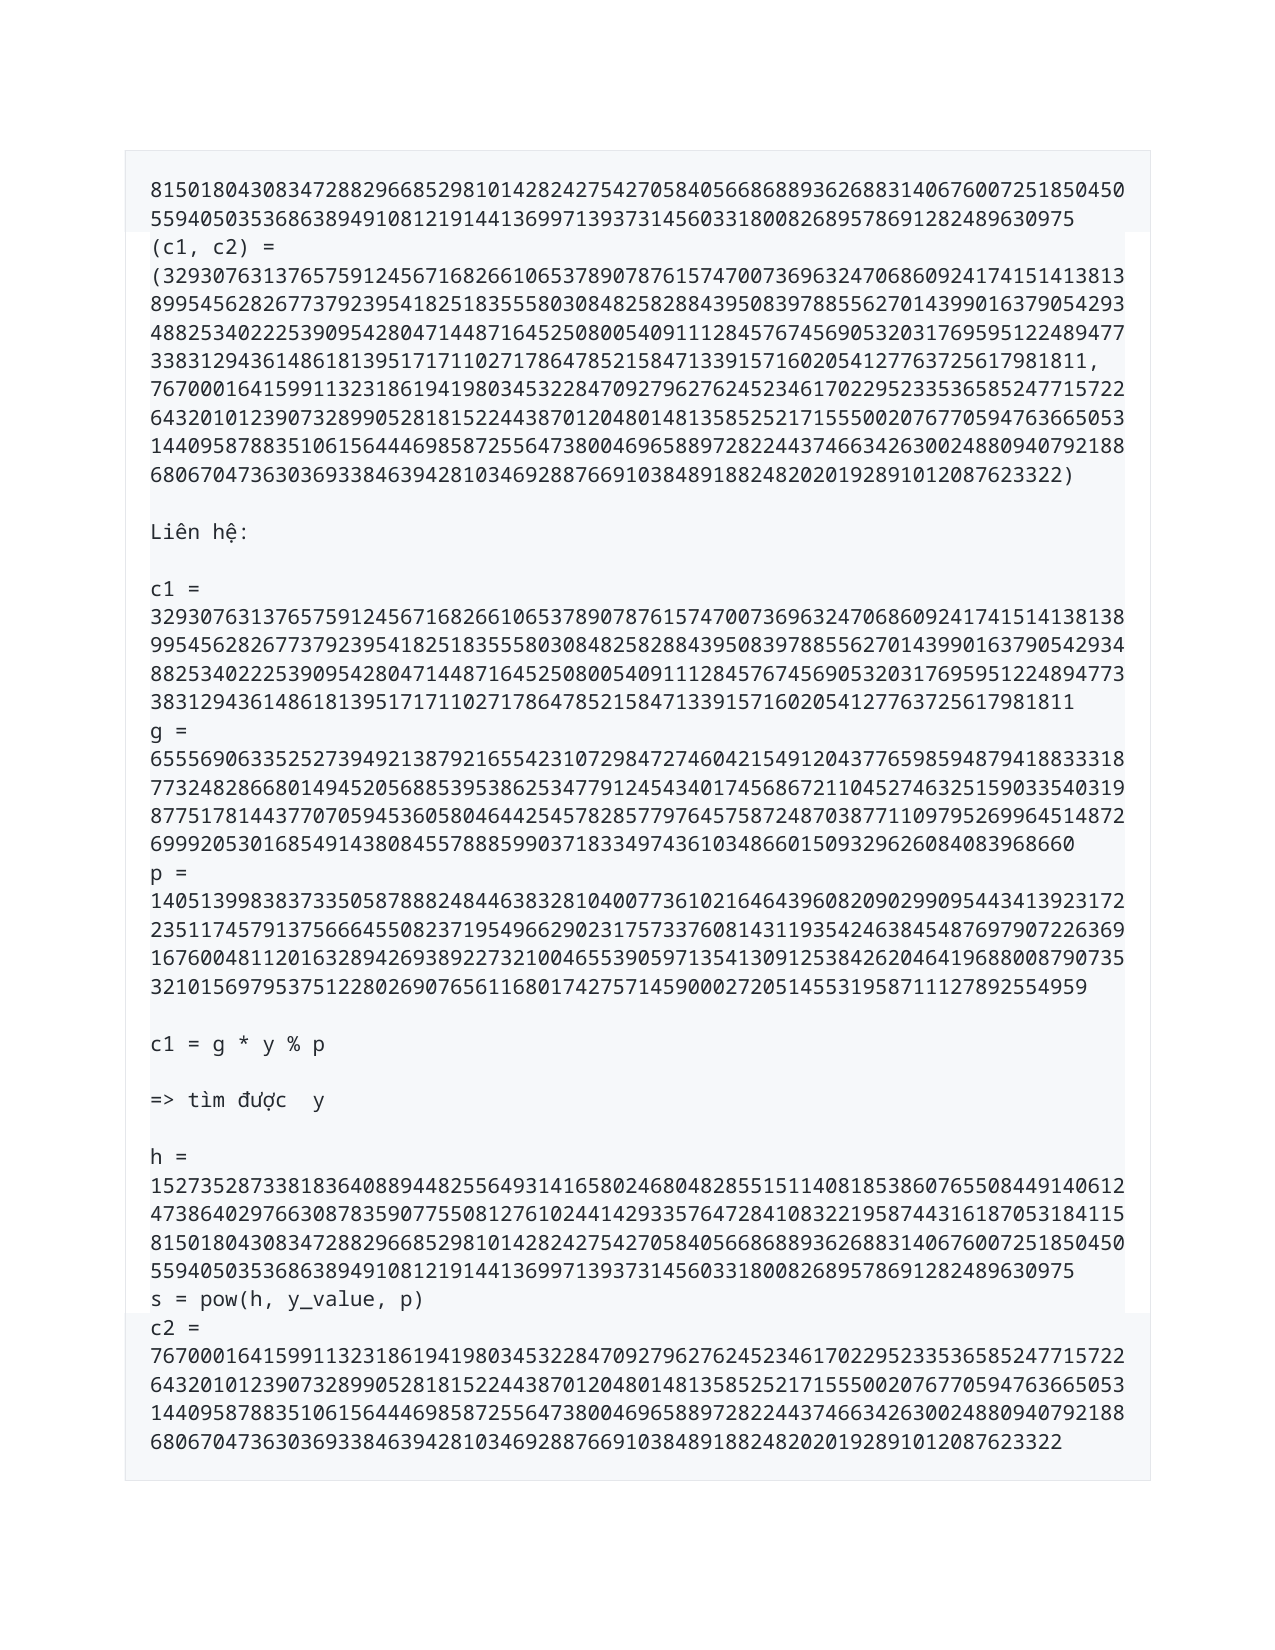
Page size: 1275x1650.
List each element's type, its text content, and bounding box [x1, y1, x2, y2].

text g = 65556906335252739492138792165542310729847274604215491204377659859487941883331877324828668014945205688539538625347791245434017456867211045274632515903354031987751781443770705945360580464425457828577976457587248703877110979526996451487269992053016854914380845578885990371833497436103486601509329626084083968660 [150, 716, 1125, 858]
text Liên hệ: [150, 517, 1125, 545]
text c1 = g * y % p [150, 1029, 1125, 1057]
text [126, 151, 1150, 232]
text c2 = 7670001641599113231861941980345322847092796276245234617022952335365852477157226432010123907328990528181522443870120480148135852521715550020767705947636650531440958788351061564446985872556473800469658897282244374663426300248809407921886806704736303693384639428103469288766910384891882482020192891012087623322 [126, 1287, 1150, 1480]
text (c1, c2) = (32930763137657591245671682661065378907876157470073696324706860924174151413813899545628267737923954182518355580308482582884395083978855627014399016379054293488253402225390954280471448716452508005409111284576745690532031769595122489477338312943614861813951717110271786478521584713391571602054127763725617981811, 7670001641599113231861941980345322847092796276245234617022952335365852477157226432010123907328990528181522443870120480148135852521715550020767705947636650531440958788351061564446985872556473800469658897282244374663426300248809407921886806704736303693384639428103469288766910384891882482020192891012087623322) [150, 232, 1125, 488]
text => tìm được y [150, 1086, 1125, 1114]
text c1 = 32930763137657591245671682661065378907876157470073696324706860924174151413813899545628267737923954182518355580308482582884395083978855627014399016379054293488253402225390954280471448716452508005409111284576745690532031769595122489477338312943614861813951717110271786478521584713391571602054127763725617981811 [150, 574, 1125, 716]
text p = 140513998383733505878882484463832810400773610216464396082090299095443413923172235117457913756664550823719549662902317573376081431193542463845487697907226369167600481120163289426938922732100465539059713541309125384262046419688008790735321015697953751228026907656116801742757145900027205145531958711127892554959 [150, 858, 1125, 1000]
